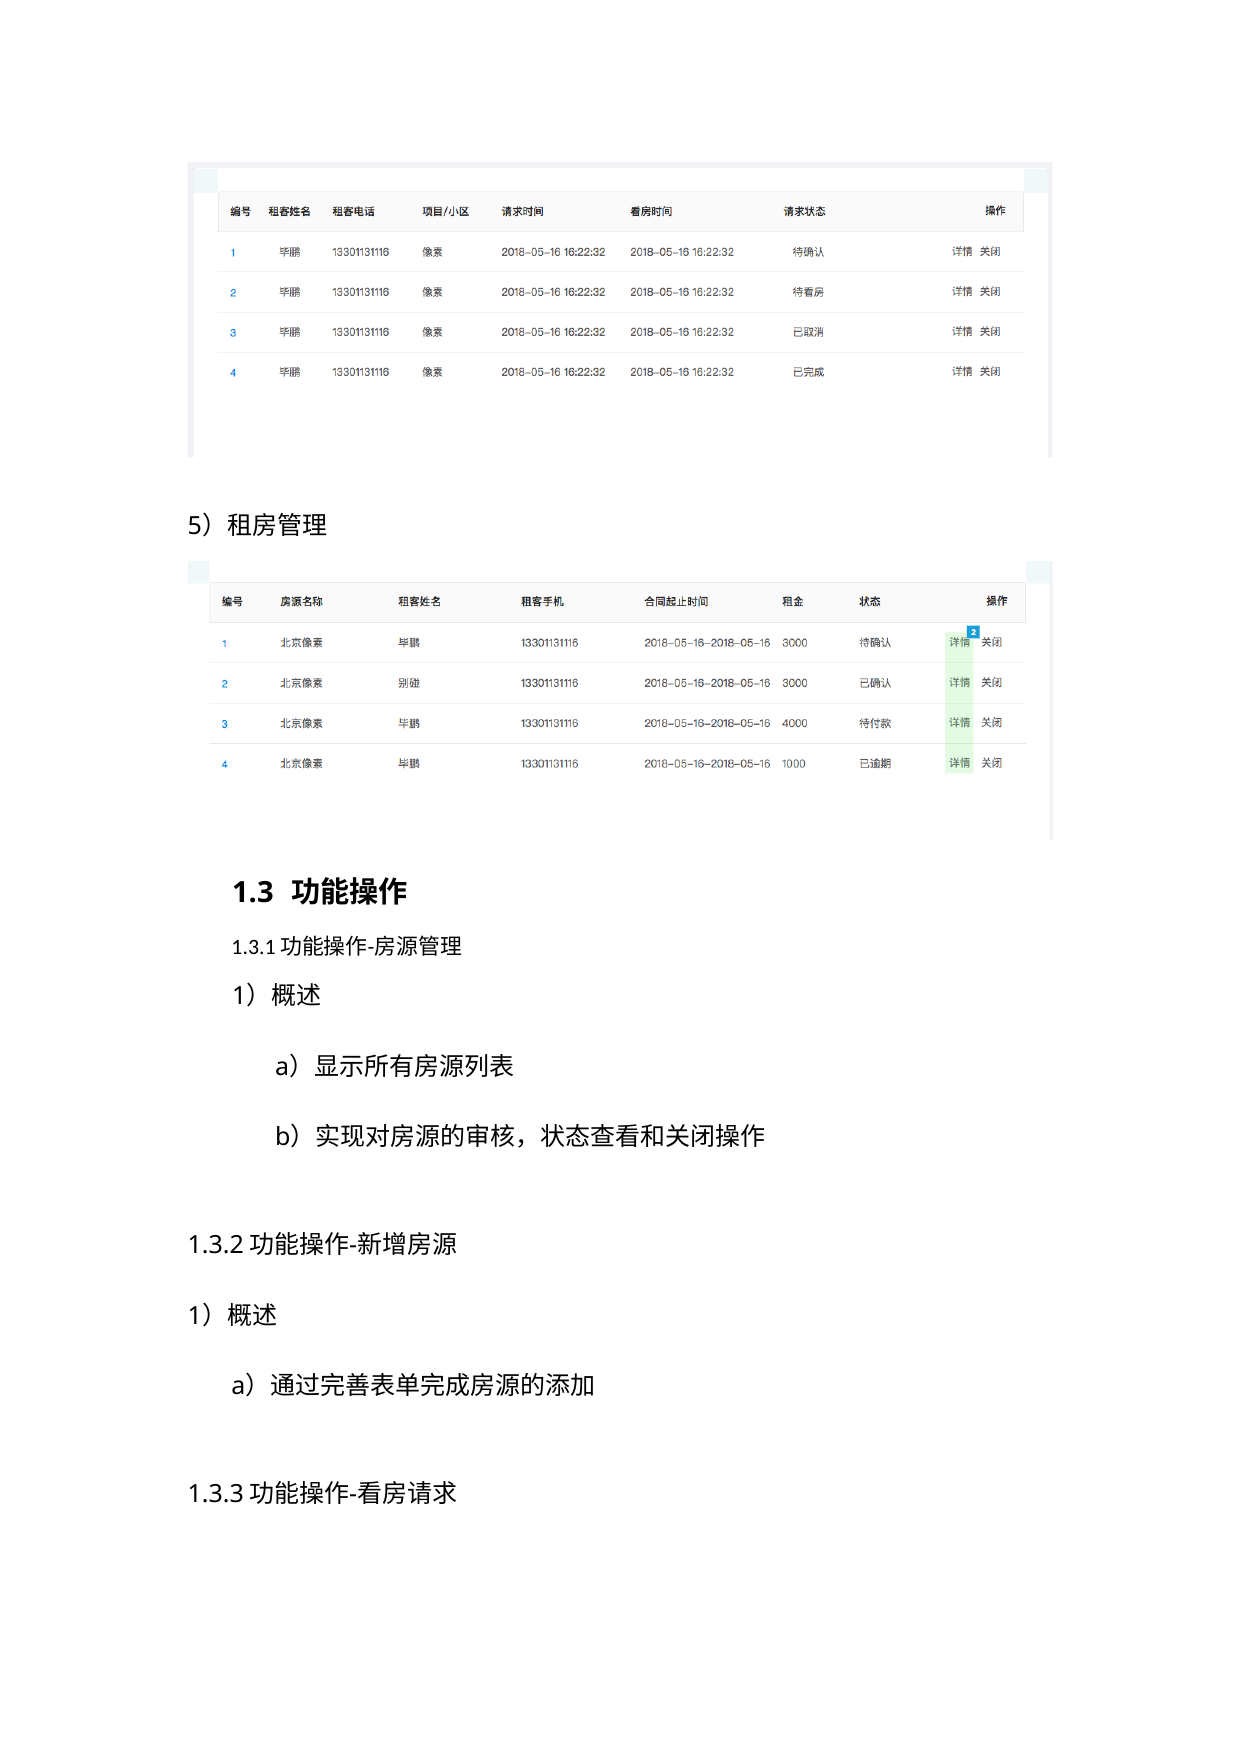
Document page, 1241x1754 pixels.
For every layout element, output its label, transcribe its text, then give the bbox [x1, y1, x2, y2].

picture [187, 162, 1053, 457]
list 功能操作 [232, 858, 1053, 923]
text b）实现对房源的审核，状态查看和关闭操作 [187, 1102, 1053, 1167]
text 1）概述 [187, 1281, 1053, 1346]
text 1）概述 [187, 961, 1053, 1026]
text 1.3.3功能操作-看房请求 [187, 1459, 1053, 1524]
text a）显示所有房源列表 [187, 1032, 1053, 1097]
text 1.3.1功能操作-房源管理 [187, 929, 1053, 961]
picture [187, 561, 1053, 840]
text 5）租房管理 [187, 491, 1053, 556]
text a）通过完善表单完成房源的添加 [187, 1351, 1053, 1416]
text 1.3.2功能操作-新增房源 [187, 1210, 1053, 1275]
